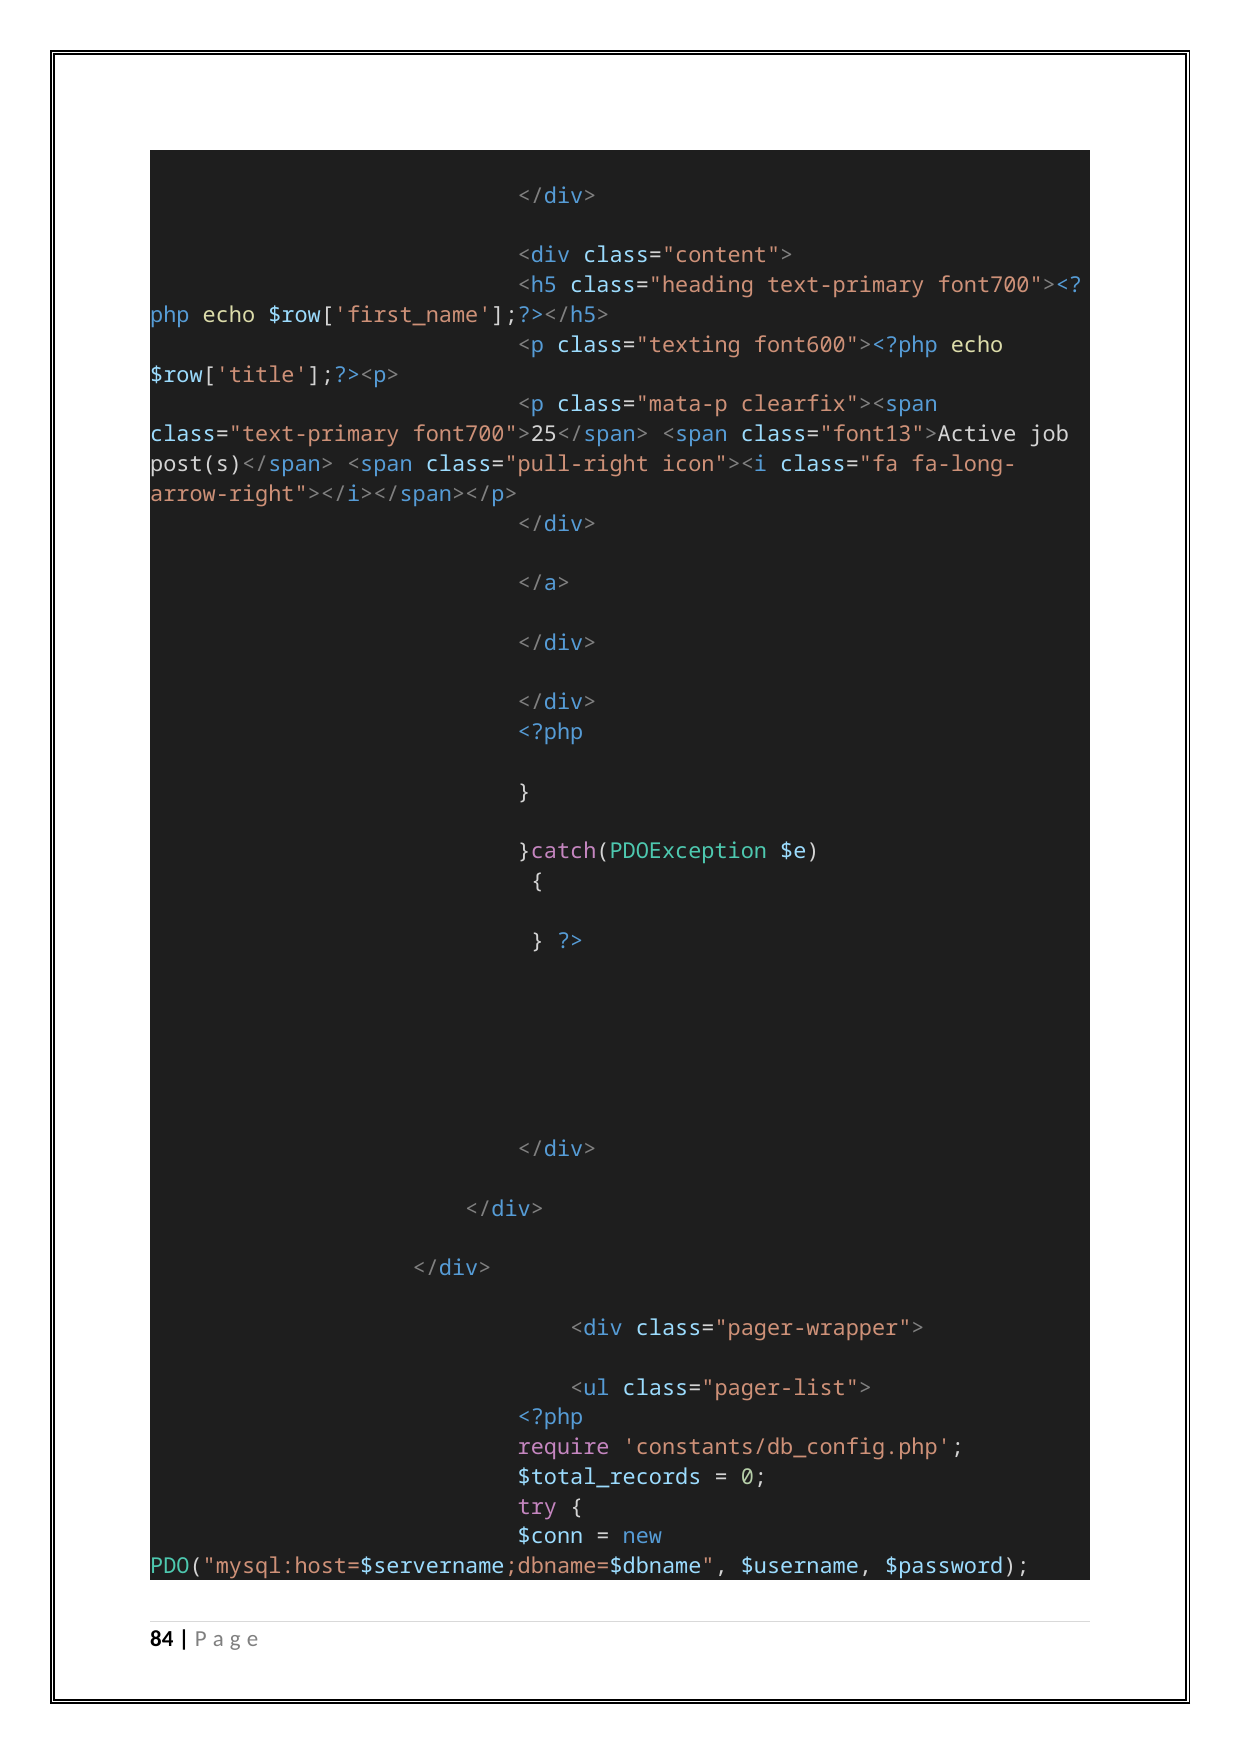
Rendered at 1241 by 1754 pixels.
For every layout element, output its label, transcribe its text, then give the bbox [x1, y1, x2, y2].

text </div> [150, 1193, 1090, 1222]
text }catch(PDOException $e) [150, 835, 1090, 865]
text </div> [150, 1133, 1090, 1163]
text } ?> [150, 924, 1090, 954]
text </a> [150, 567, 1090, 597]
text </div> [150, 686, 1090, 716]
text </div> [150, 1252, 1090, 1282]
text </div> [150, 507, 1090, 537]
text <h5 class="heading text-primary font700"><?php echo $row['first_name'];?></h5> [150, 269, 1090, 329]
text <ul class="pager-list"> [150, 1371, 1090, 1401]
text <div class="pager-wrapper"> [150, 1312, 1090, 1342]
text } [150, 776, 1090, 805]
text <p class="mata-p clearfix"><span class="text-primary font700">25</span> <span class="font13">Active job post(s)</span> <span class="pull-right icon"><i class="fa fa-long-arrow-right"></i></span></p> [150, 388, 1090, 507]
text $total_records = 0; [150, 1461, 1090, 1491]
text <?php [150, 716, 1090, 746]
text $conn = new PDO("mysql:host=$servername;dbname=$dbname", $username, $password); [150, 1520, 1090, 1580]
text <?php [150, 1401, 1090, 1431]
text require 'constants/db_config.php'; [150, 1431, 1090, 1461]
text <div class="content"> [150, 239, 1090, 269]
text </div> [150, 627, 1090, 656]
text <p class="texting font600"><?php echo $row['title'];?><p> [150, 329, 1090, 388]
text </div> [150, 180, 1090, 209]
text try { [150, 1491, 1090, 1520]
text { [150, 865, 1090, 895]
